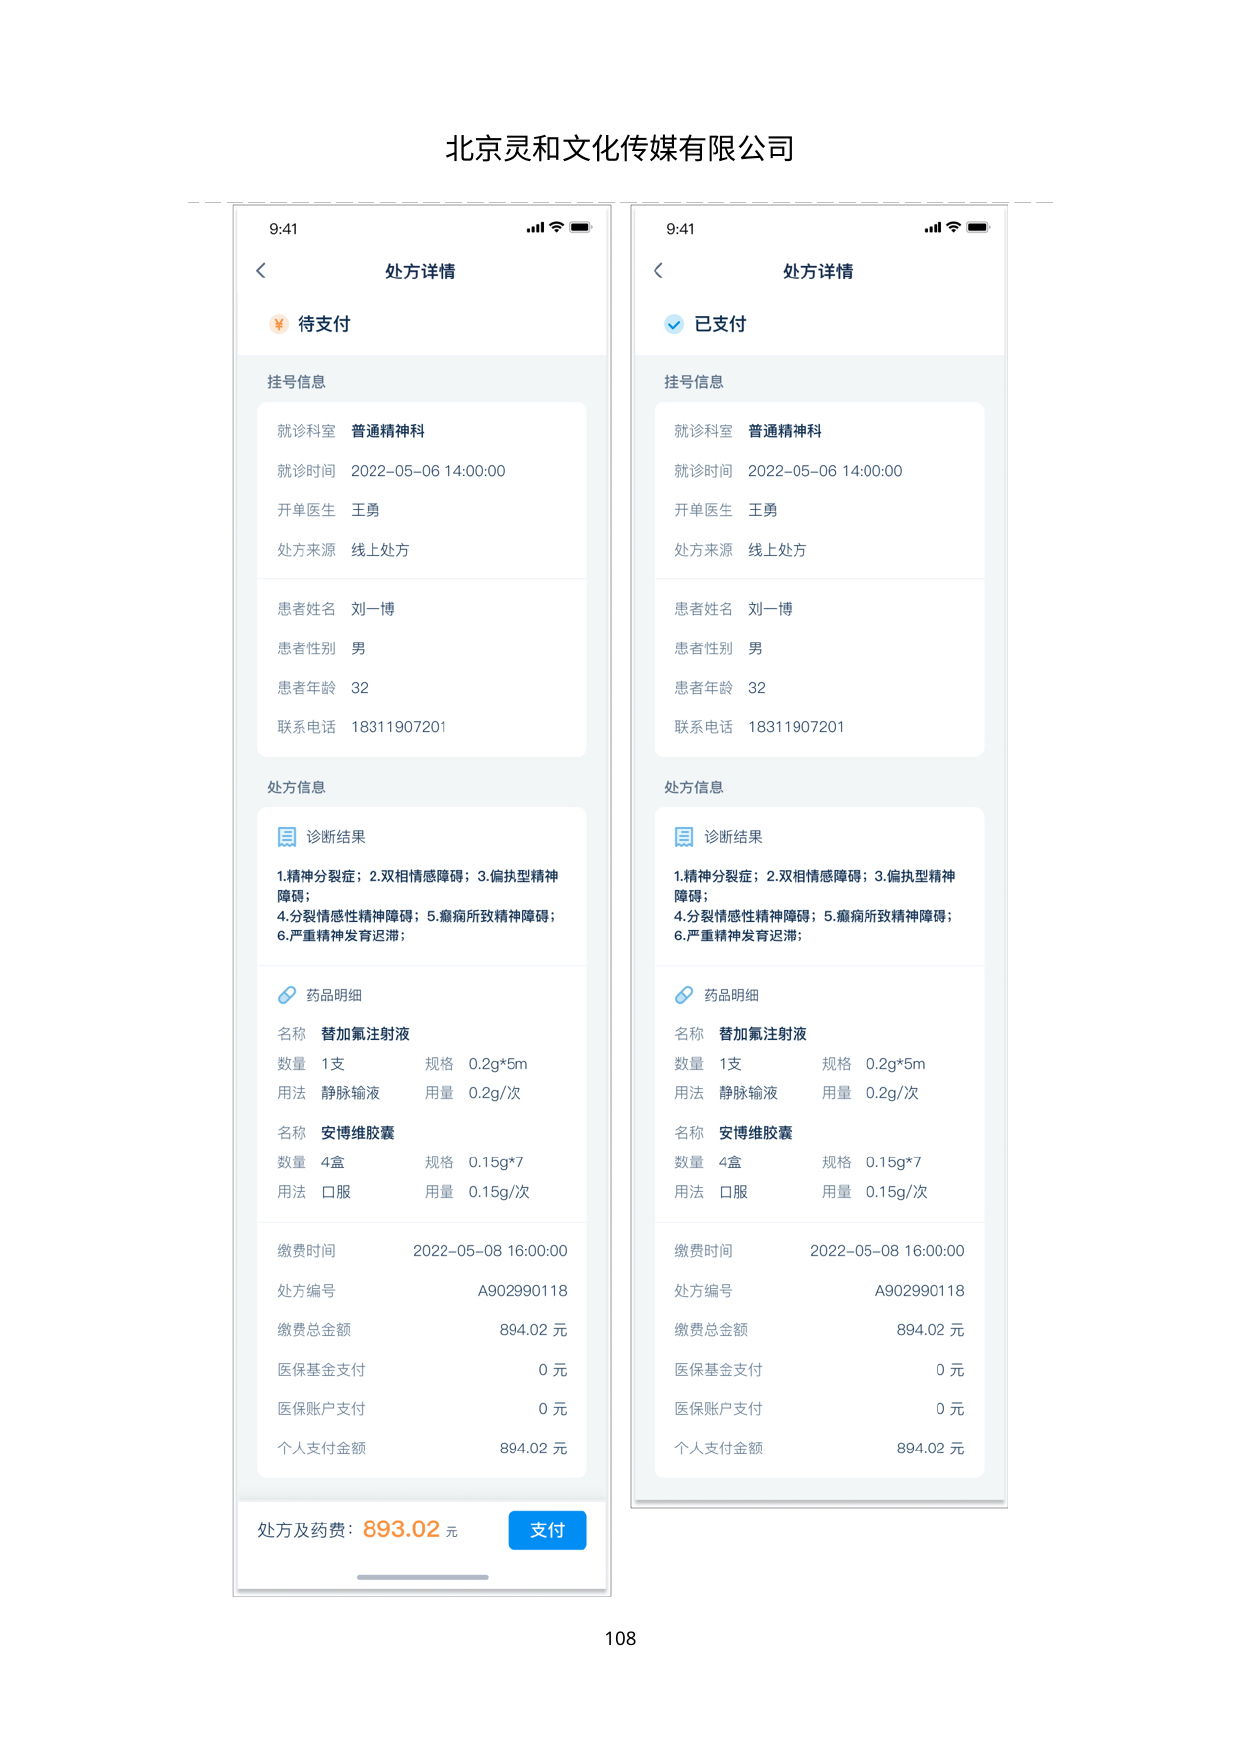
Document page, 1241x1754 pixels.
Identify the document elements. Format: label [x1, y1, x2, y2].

picture [232, 204, 1008, 1597]
